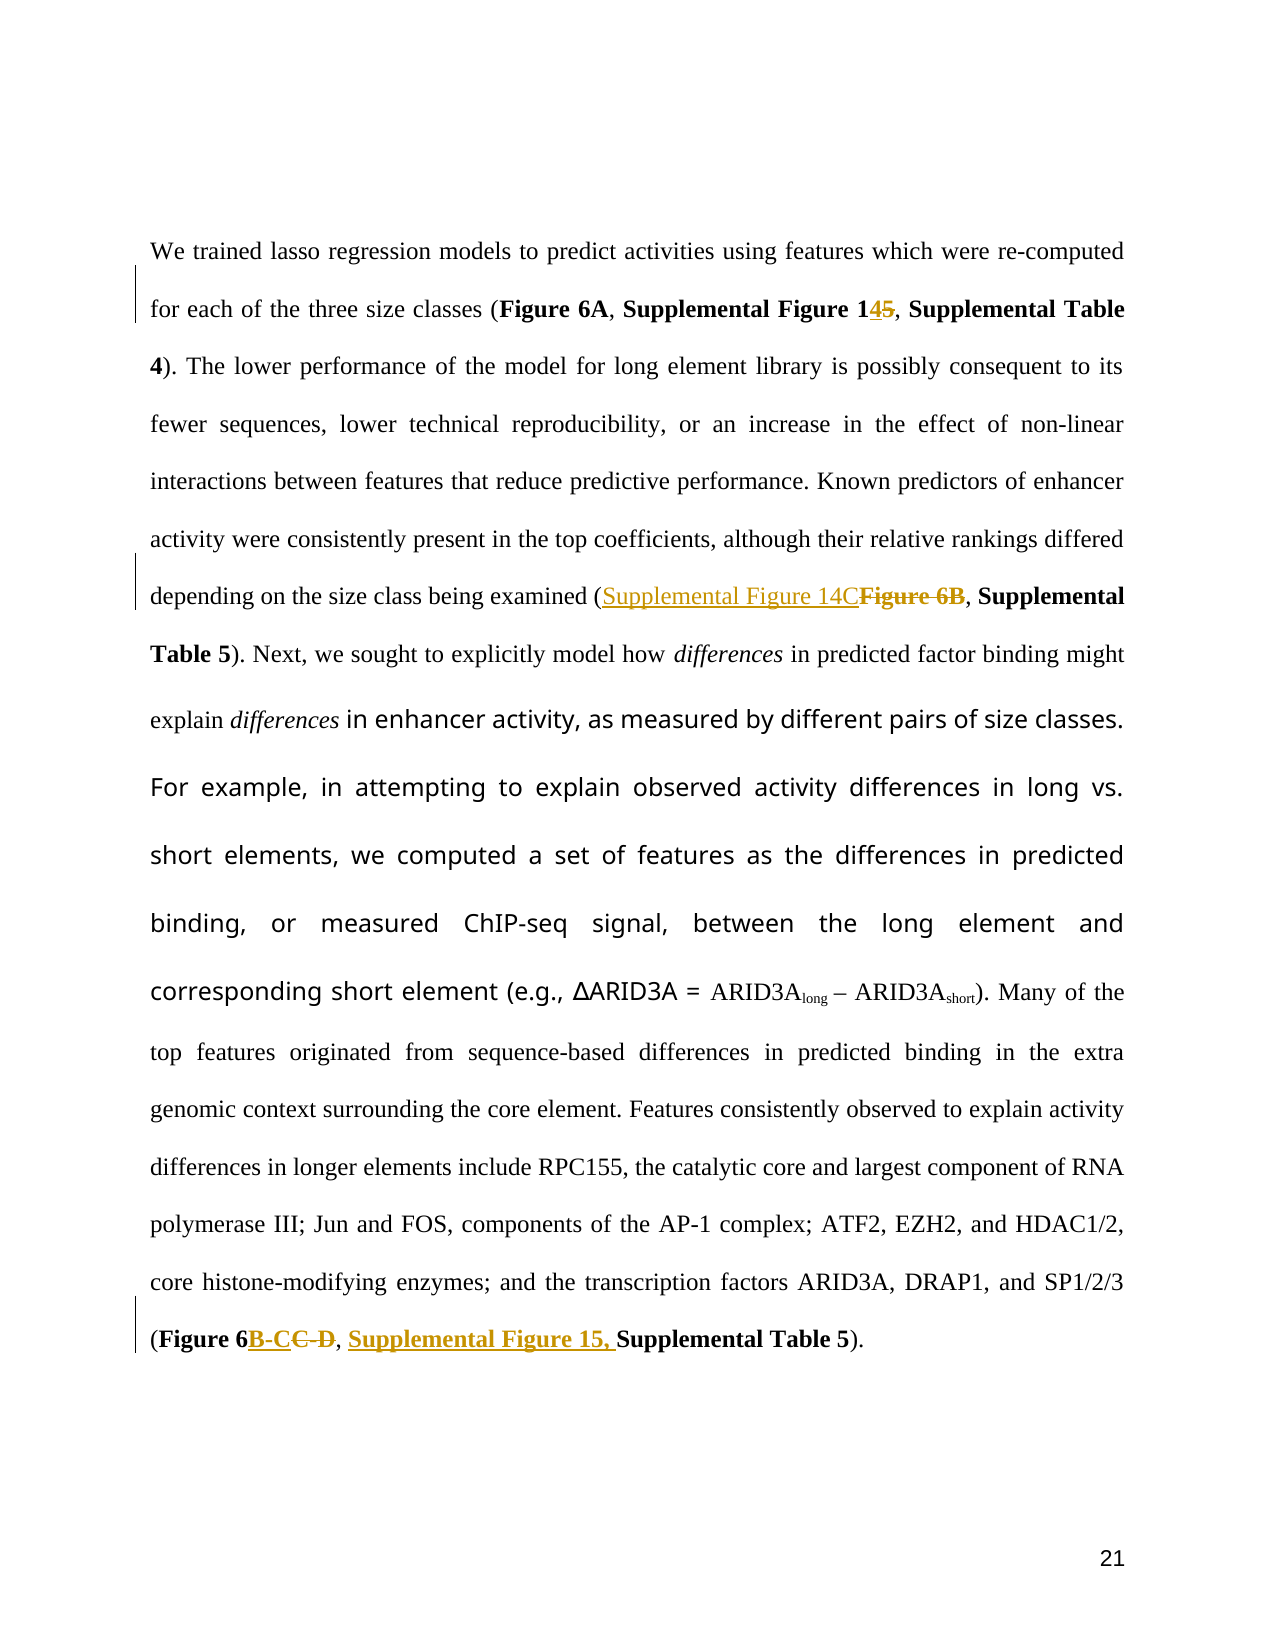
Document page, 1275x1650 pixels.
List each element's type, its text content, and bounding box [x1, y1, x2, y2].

text We trained lasso regression models to predict activities using features which were re-computed for each of the three size classes (Figure 6A, Supplemental Figure 1, Supplemental Table 4). The lower performance of the model for long element library is possibly consequent to its fewer sequences, lower technical reproducibility, or an increase in the effect of non-linear interactions between features that reduce predictive performance. Known predictors of enhancer activity were consistently present in the top coefficients, although their relative rankings differed depending on the size class being examined (, Supplemental Table 5). Next, we sought to explicitly model how differences in predicted factor binding might explain differences in enhancer activity, as measured by different pairs of size classes. For example, in attempting to explain observed activity differences in long vs. short elements, we computed a set of features as the differences in predicted binding, or measured ChIP-seq signal, between the long element and corresponding short element (e.g., ∆ARID3A = ARID3Along – ARID3Ashort). Many of the top features originated from sequence-based differences in predicted binding in the extra genomic context surrounding the core element. Features consistently observed to explain activity differences in longer elements include RPC155, the catalytic core and largest component of RNA polymerase III; Jun and FOS, components of the AP-1 complex; ATF2, EZH2, and HDAC1/2, core histone-modifying enzymes; and the transcription factors ARID3A, DRAP1, and SP1/2/3 (Figure 6, Supplemental Table 5). [150, 236, 1125, 1353]
